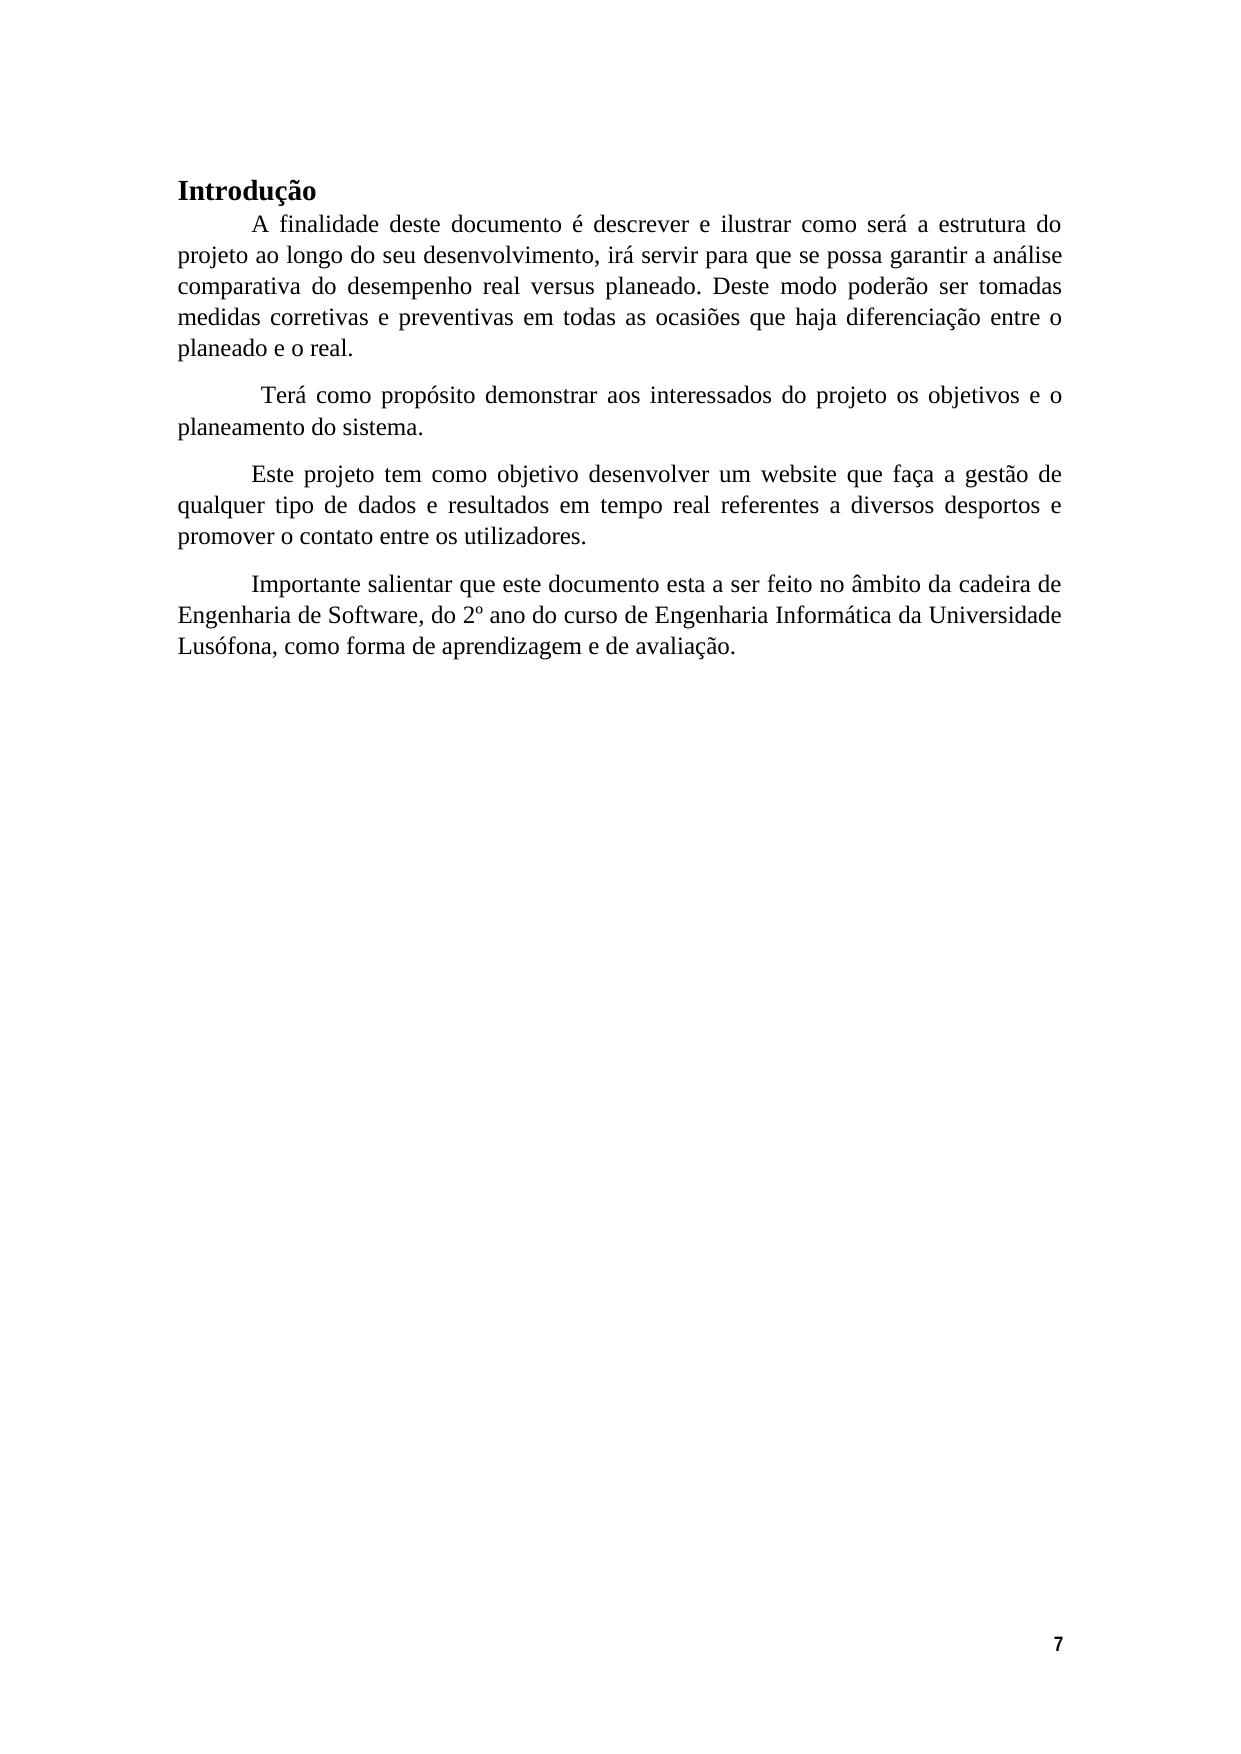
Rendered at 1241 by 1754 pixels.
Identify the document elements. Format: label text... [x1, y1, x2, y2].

text A finalidade deste documento é descrever e ilustrar como será a estrutura do projeto ao longo do seu desenvolvimento, irá servir para que se possa garantir a análise comparativa do desempenho real versus planeado. Deste modo poderão ser tomadas medidas corretivas e preventivas em todas as ocasiões que haja diferenciação entre o planeado e o real. [177, 209, 1063, 362]
subtitle Introdução [177, 173, 1063, 206]
text Importante salientar que este documento esta a ser feito no âmbito da cadeira de Engenharia de Software, do 2º ano do curso de Engenharia Informática da Universidade Lusófona, como forma de aprendizagem e de avaliação. [177, 569, 1063, 660]
text Terá como propósito demonstrar aos interessados do projeto os objetivos e o planeamento do sistema. [177, 381, 1063, 440]
text Este projeto tem como objetivo desenvolver um website que faça a gestão de qualquer tipo de dados e resultados em tempo real referentes a diversos desportos e promover o contato entre os utilizadores. [177, 459, 1063, 550]
